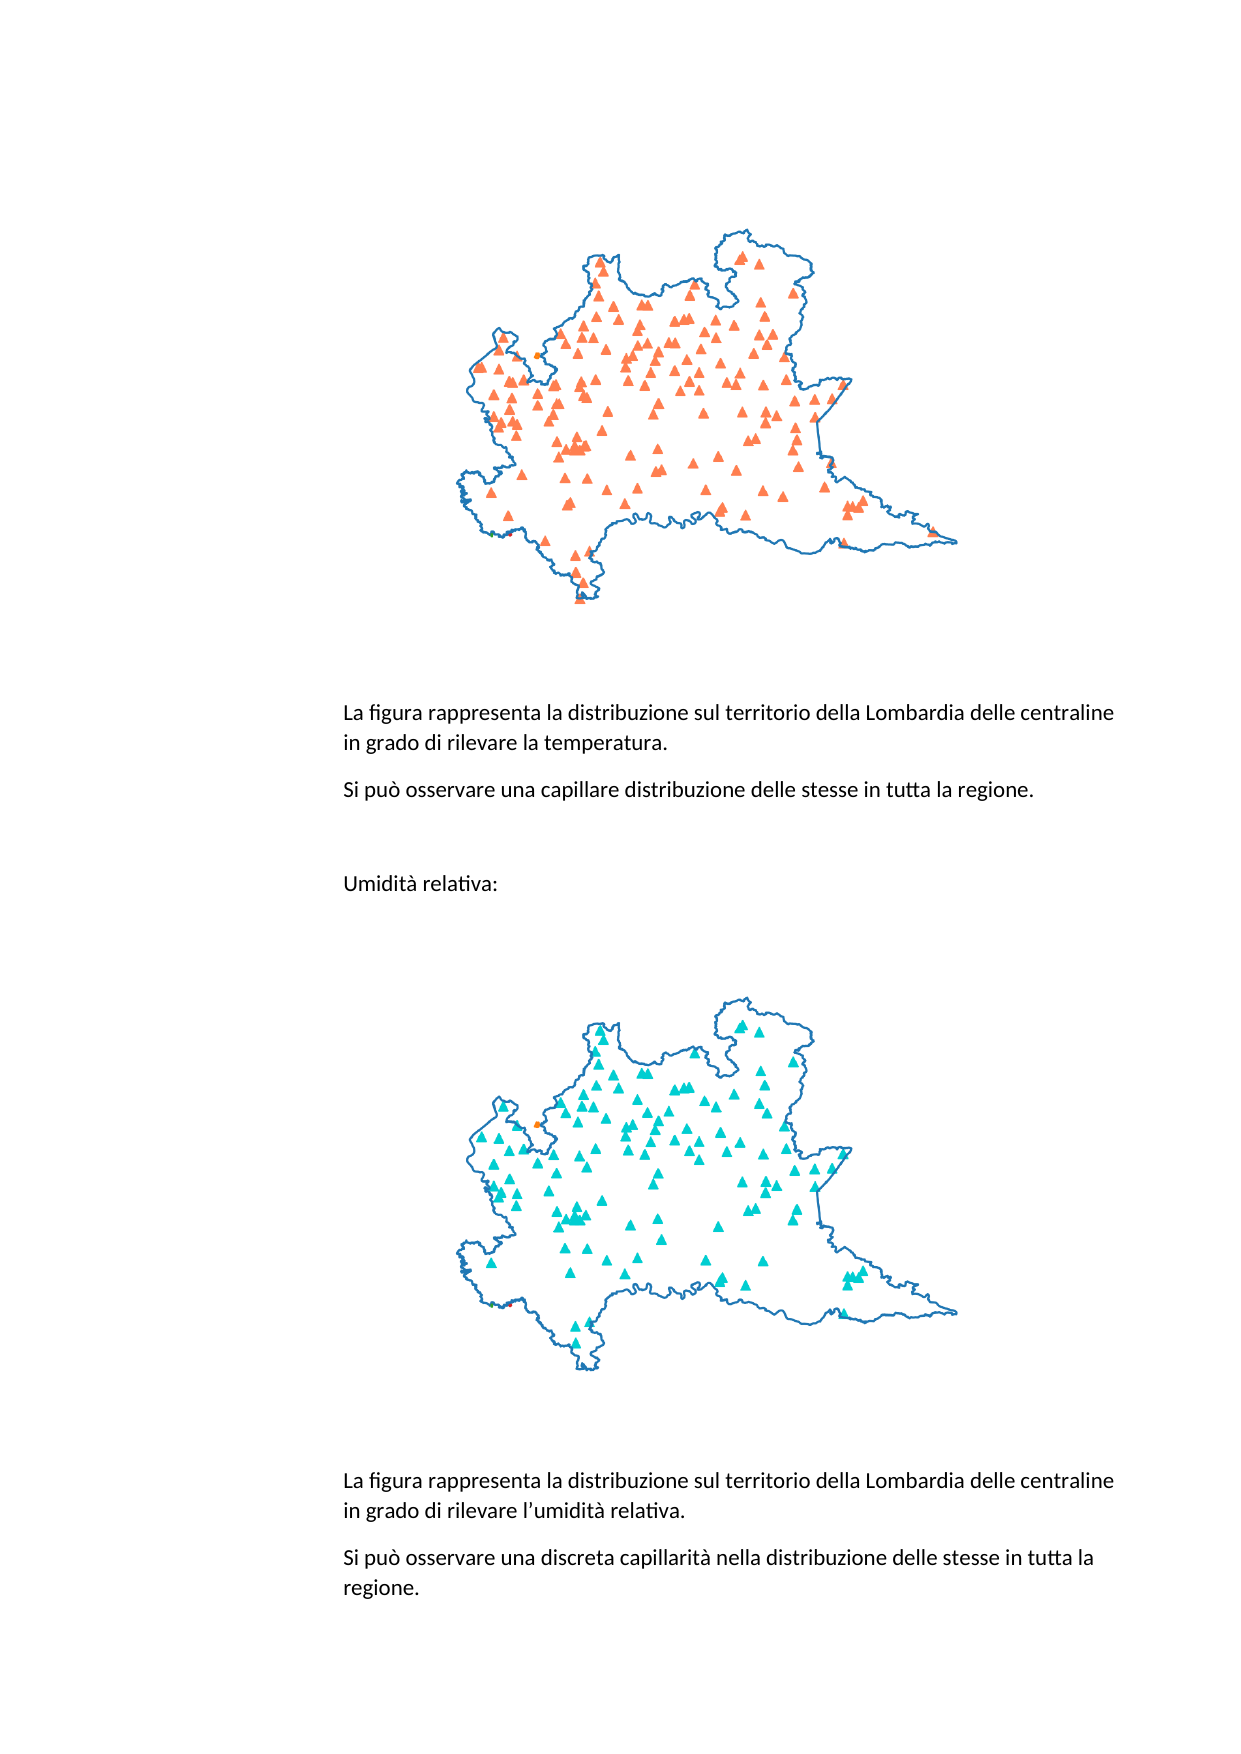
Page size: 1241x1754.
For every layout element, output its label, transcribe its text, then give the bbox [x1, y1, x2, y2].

text Si può osservare una discreta capillarità nella distribuzione delle stesse in tutta la regione. [343, 1543, 1122, 1601]
picture [343, 915, 1052, 1447]
text La figura rappresenta la distribuzione sul territorio della Lombardia delle centraline in grado di rilevare la temperatura. [343, 698, 1122, 756]
text Si può osservare una capillare distribuzione delle stesse in tutta la regione. [343, 775, 1122, 803]
picture [343, 147, 1052, 679]
text La figura rappresenta la distribuzione sul territorio della Lombardia delle centraline in grado di rilevare l’umidità relativa. [343, 1466, 1122, 1524]
text Umidità relativa: [343, 869, 1122, 897]
